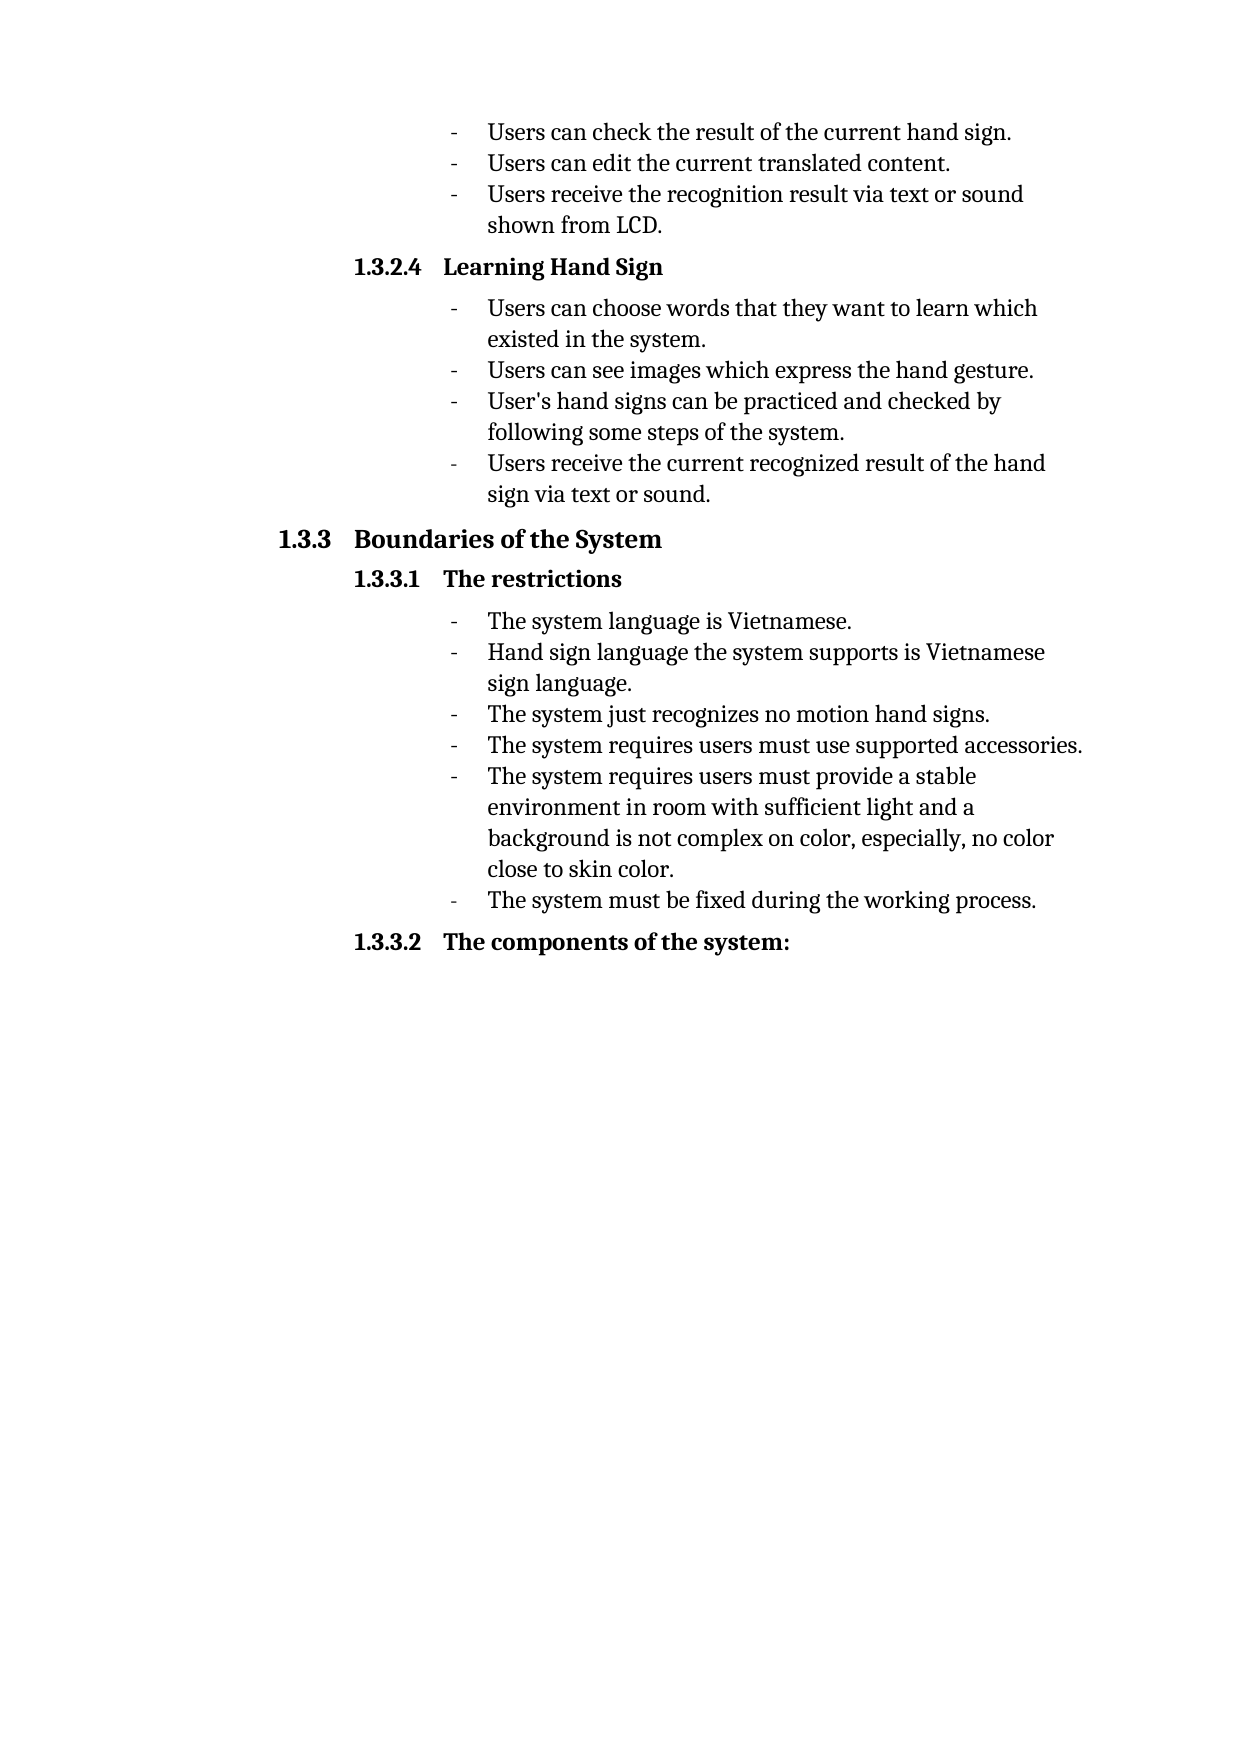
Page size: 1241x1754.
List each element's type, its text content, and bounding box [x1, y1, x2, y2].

list The system language is Vietnamese. [450, 607, 1092, 635]
list The system requires users must use supported accessories. [450, 731, 1092, 759]
subtitle Boundaries of the System [279, 524, 1092, 555]
list Users receive the recognition result via text or sound shown from LCD. [450, 180, 1092, 240]
subtitle The components of the system: [354, 927, 1092, 956]
list Hand sign language the system supports is Vietnamese sign language. [450, 638, 1092, 697]
list Users can check the result of the current hand sign. [450, 118, 1092, 147]
list The system just recognizes no motion hand signs. [450, 700, 1092, 728]
list Users can edit the current translated content. [450, 149, 1092, 178]
list Users can see images which express the hand gesture. [450, 356, 1092, 385]
list The system must be fixed during the working process. [450, 886, 1092, 915]
list Users receive the current recognized result of the hand sign via text or sound. [450, 449, 1092, 509]
list User's hand signs can be practiced and checked by following some steps of the system. [450, 387, 1092, 447]
list Users can choose words that they want to learn which existed in the system. [450, 294, 1092, 354]
subtitle The restrictions [354, 565, 1092, 594]
list The system requires users must provide a stable environment in room with sufficient light and a background is not complex on color, especially, no color close to skin color. [450, 762, 1092, 884]
subtitle Learning Hand Sign [354, 253, 1092, 281]
